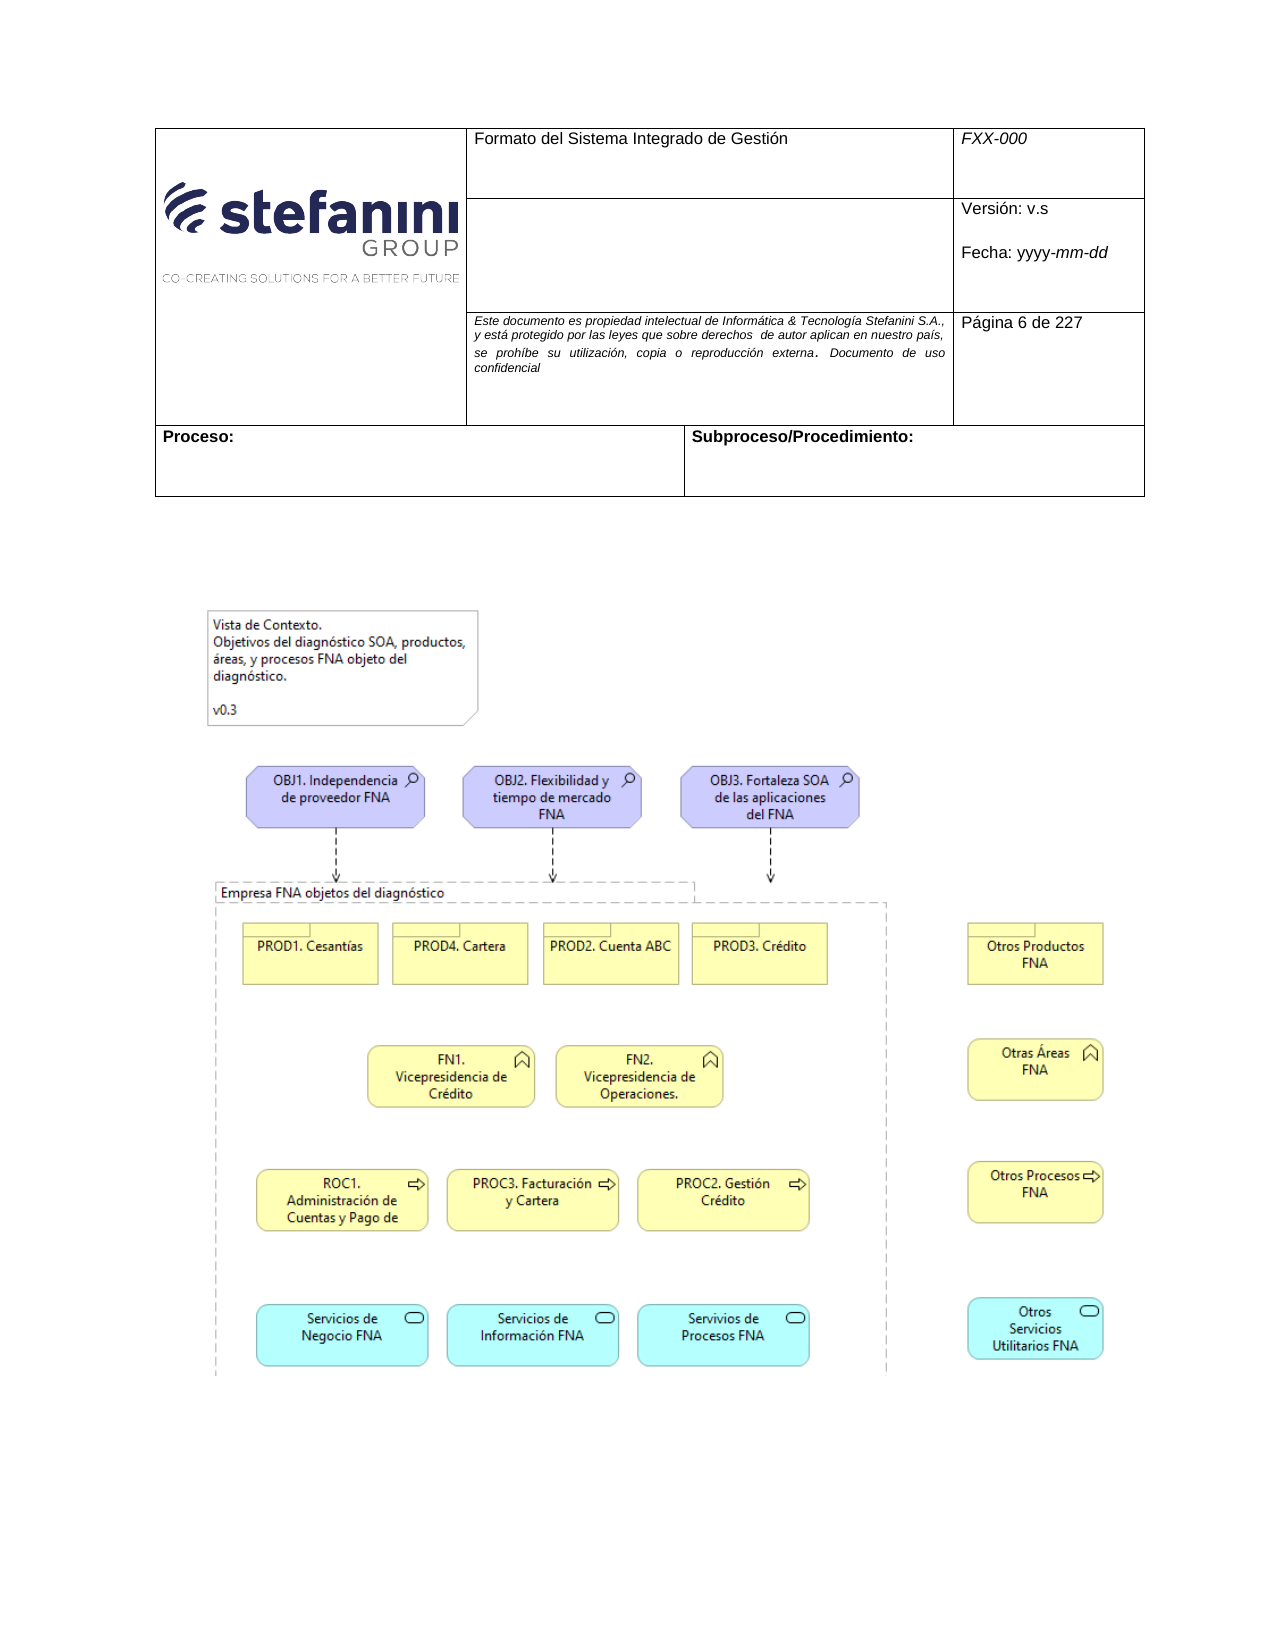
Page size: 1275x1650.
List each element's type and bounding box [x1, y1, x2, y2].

picture [196, 599, 1115, 1376]
picture [162, 182, 460, 286]
